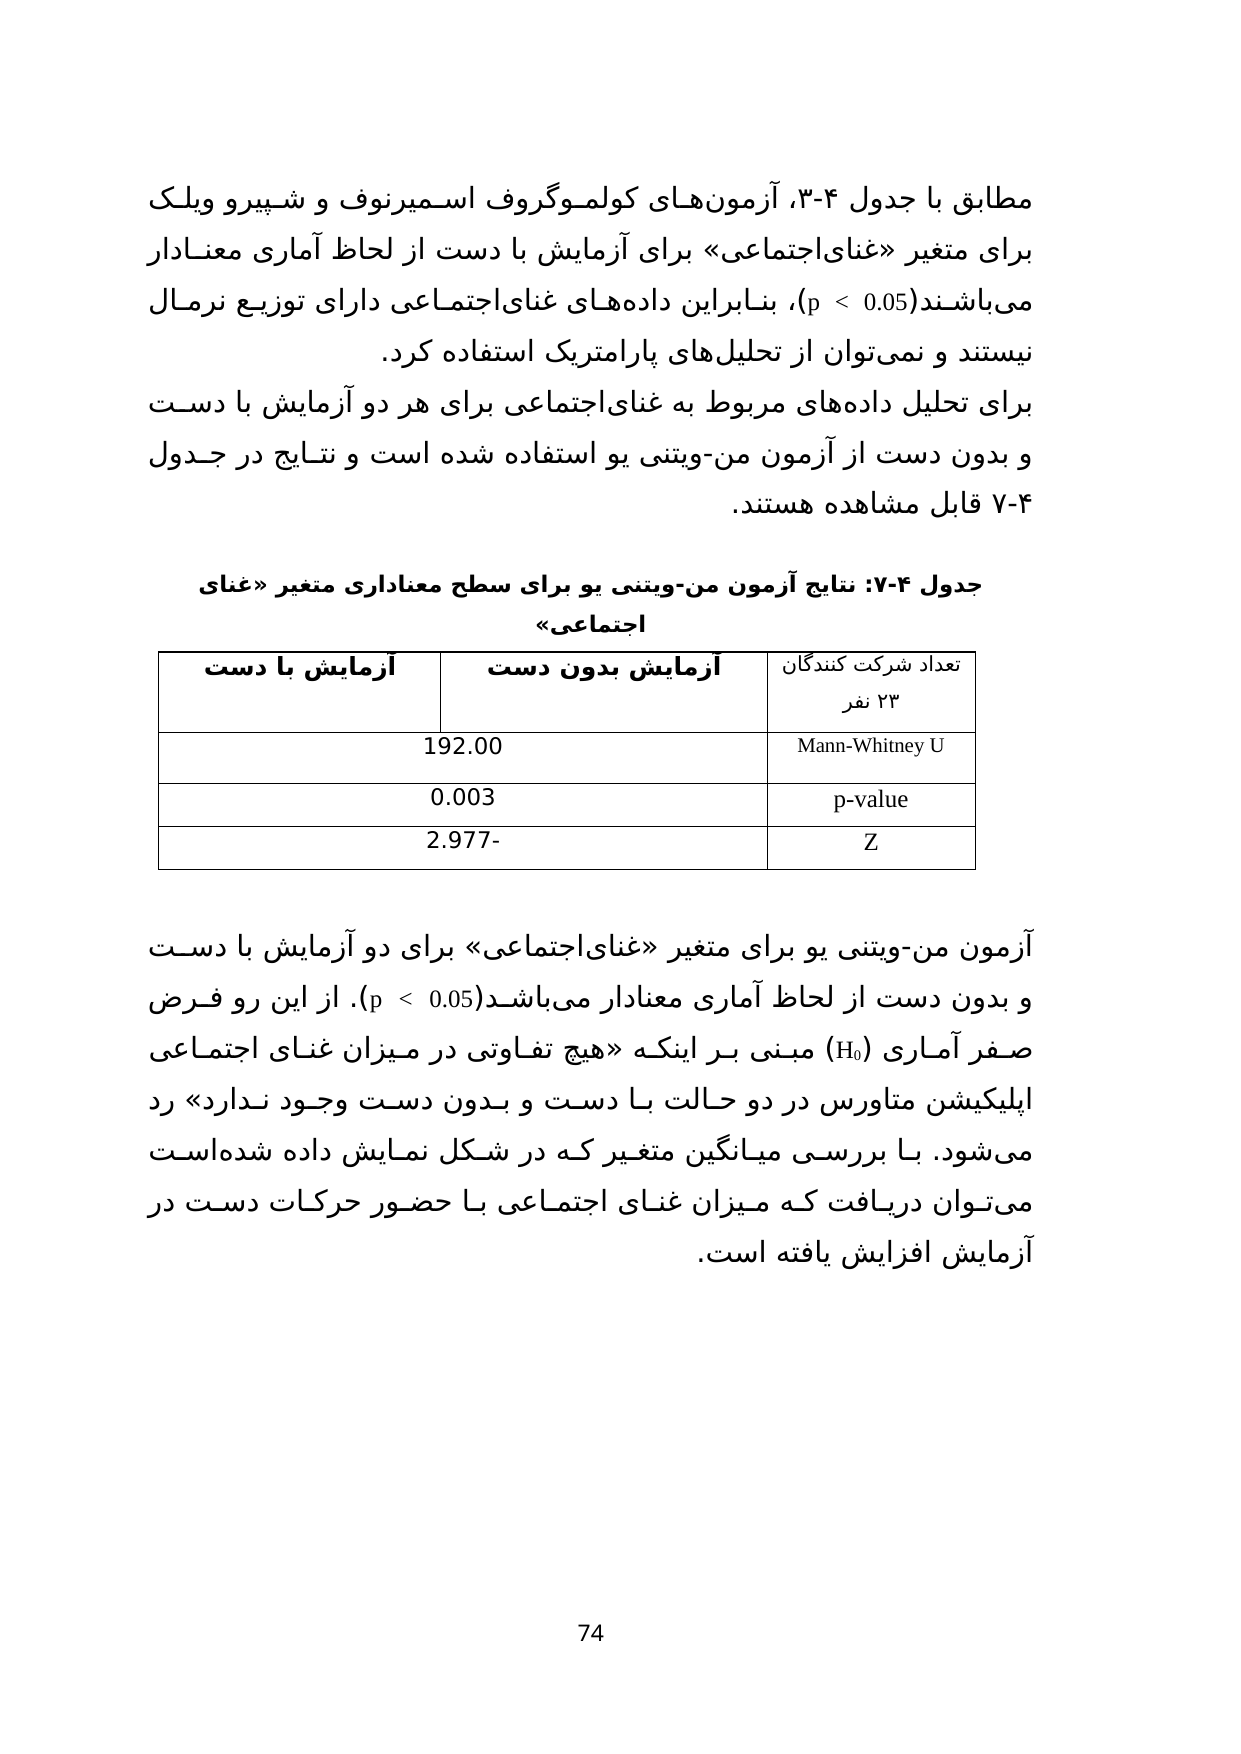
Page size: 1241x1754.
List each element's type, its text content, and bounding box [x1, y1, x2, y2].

table_cell Z [768, 827, 975, 869]
table_cell 0.003 [159, 784, 767, 826]
table_header آزمایش با دست [159, 653, 440, 732]
text آزمون من-ویتنی یو برای متغیر «غنای‌اجتماعی» برای دو آزمایش با دست و بدون دست از لحاظ آماری معنادار می‌باشد(p < 0.05). از این رو فرض صفر آماری (H0) مبنی بر اینکه «هیچ تفاوتی در میزان غنای اجتماعی اپلیکیشن متاورس در دو حالت با دست و بدون دست وجود ندارد» رد می‌شود. با بررسی میانگین متغیر که در شکل نمایش داده شده‌است می‌توان دریافت که میزان غنای اجتماعی با حضور حرکات دست در آزمایش افزایش یافته است. [148, 929, 1033, 1269]
text برای تحلیل داده‌های مربوط به غنای‌اجتماعی برای هر دو آزمایش با دست و بدون دست از آزمون من-ویتنی یو استفاده شده است و نتایج در جدول۴-۷ قابل مشاهده هستند. [148, 385, 1033, 521]
table_header آزمایش بدون دست [441, 653, 767, 732]
table_header تعداد شرکت کنندگان ۲۳ نفر [768, 653, 975, 732]
table_cell p-value [768, 784, 975, 826]
table_cell 192.00 [159, 733, 767, 783]
text جدول ۴-۷: نتایج آزمون من-ویتنی یو برای سطح معناداری متغیر «غنای اجتماعی» [148, 571, 1033, 638]
table_cell Mann-Whitney U [768, 733, 975, 783]
text مطابق با جدول ۴-۳، آزمون‌های کولموگروف اسمیرنوف و شپیرو ویلک برای متغیر «غنای‌اجتماعی» برای آزمایش با دست از لحاظ آماری معنادار می‌باشند(p < 0.05)، بنابراین داده‌های غنای‌اجتماعی دارای توزیع نرمال نیستند و نمی‌توان از تحلیل‌های پارامتریک استفاده کرد. [148, 181, 1033, 368]
table_cell -2.977 [159, 827, 767, 869]
